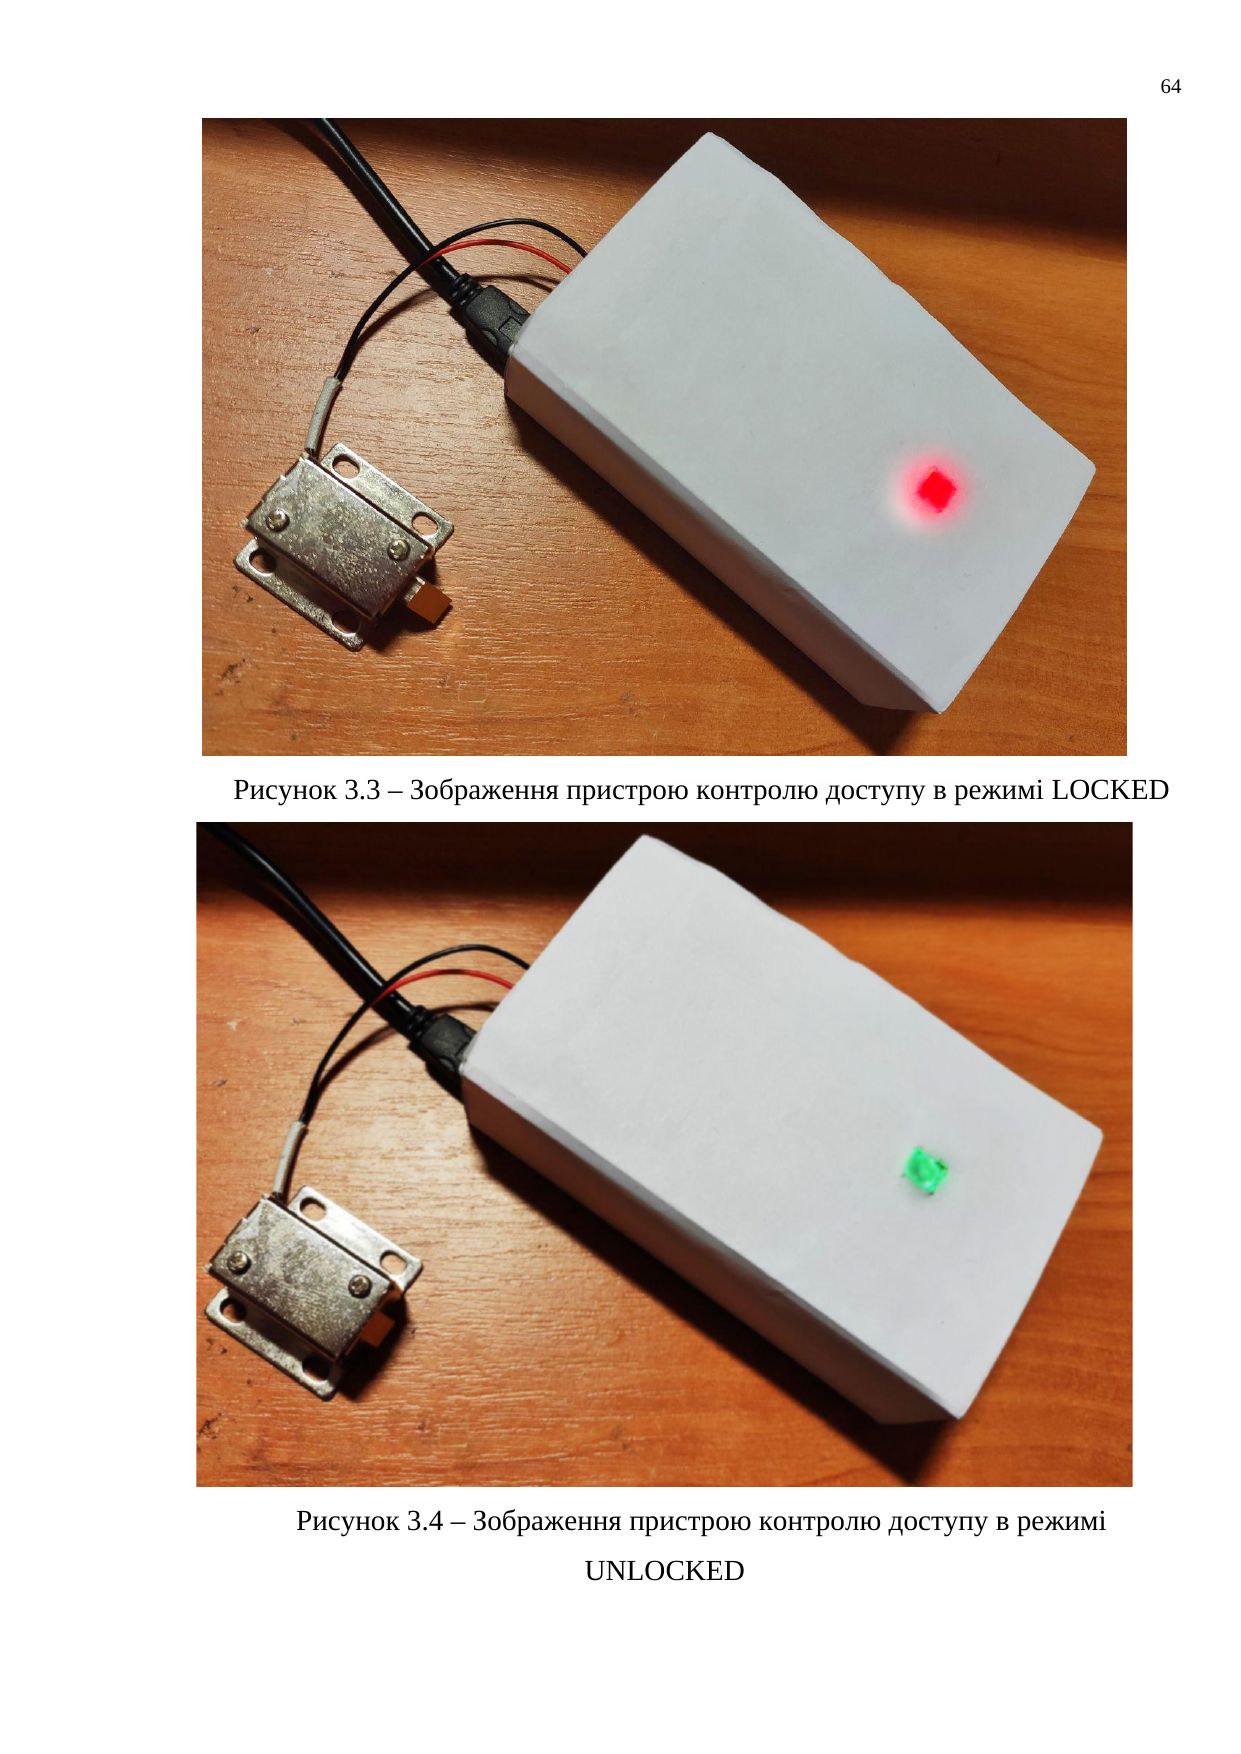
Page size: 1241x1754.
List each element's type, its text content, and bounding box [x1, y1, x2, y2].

list Рисунок 3.4 – Зображення пристрою контролю доступу в режимі UNLOCKED [148, 1503, 1181, 1587]
list Рисунок 3.3 – Зображення пристрою контролю доступу в режимі LOCKED [148, 772, 1181, 805]
picture [196, 822, 1133, 1487]
picture [202, 118, 1127, 756]
